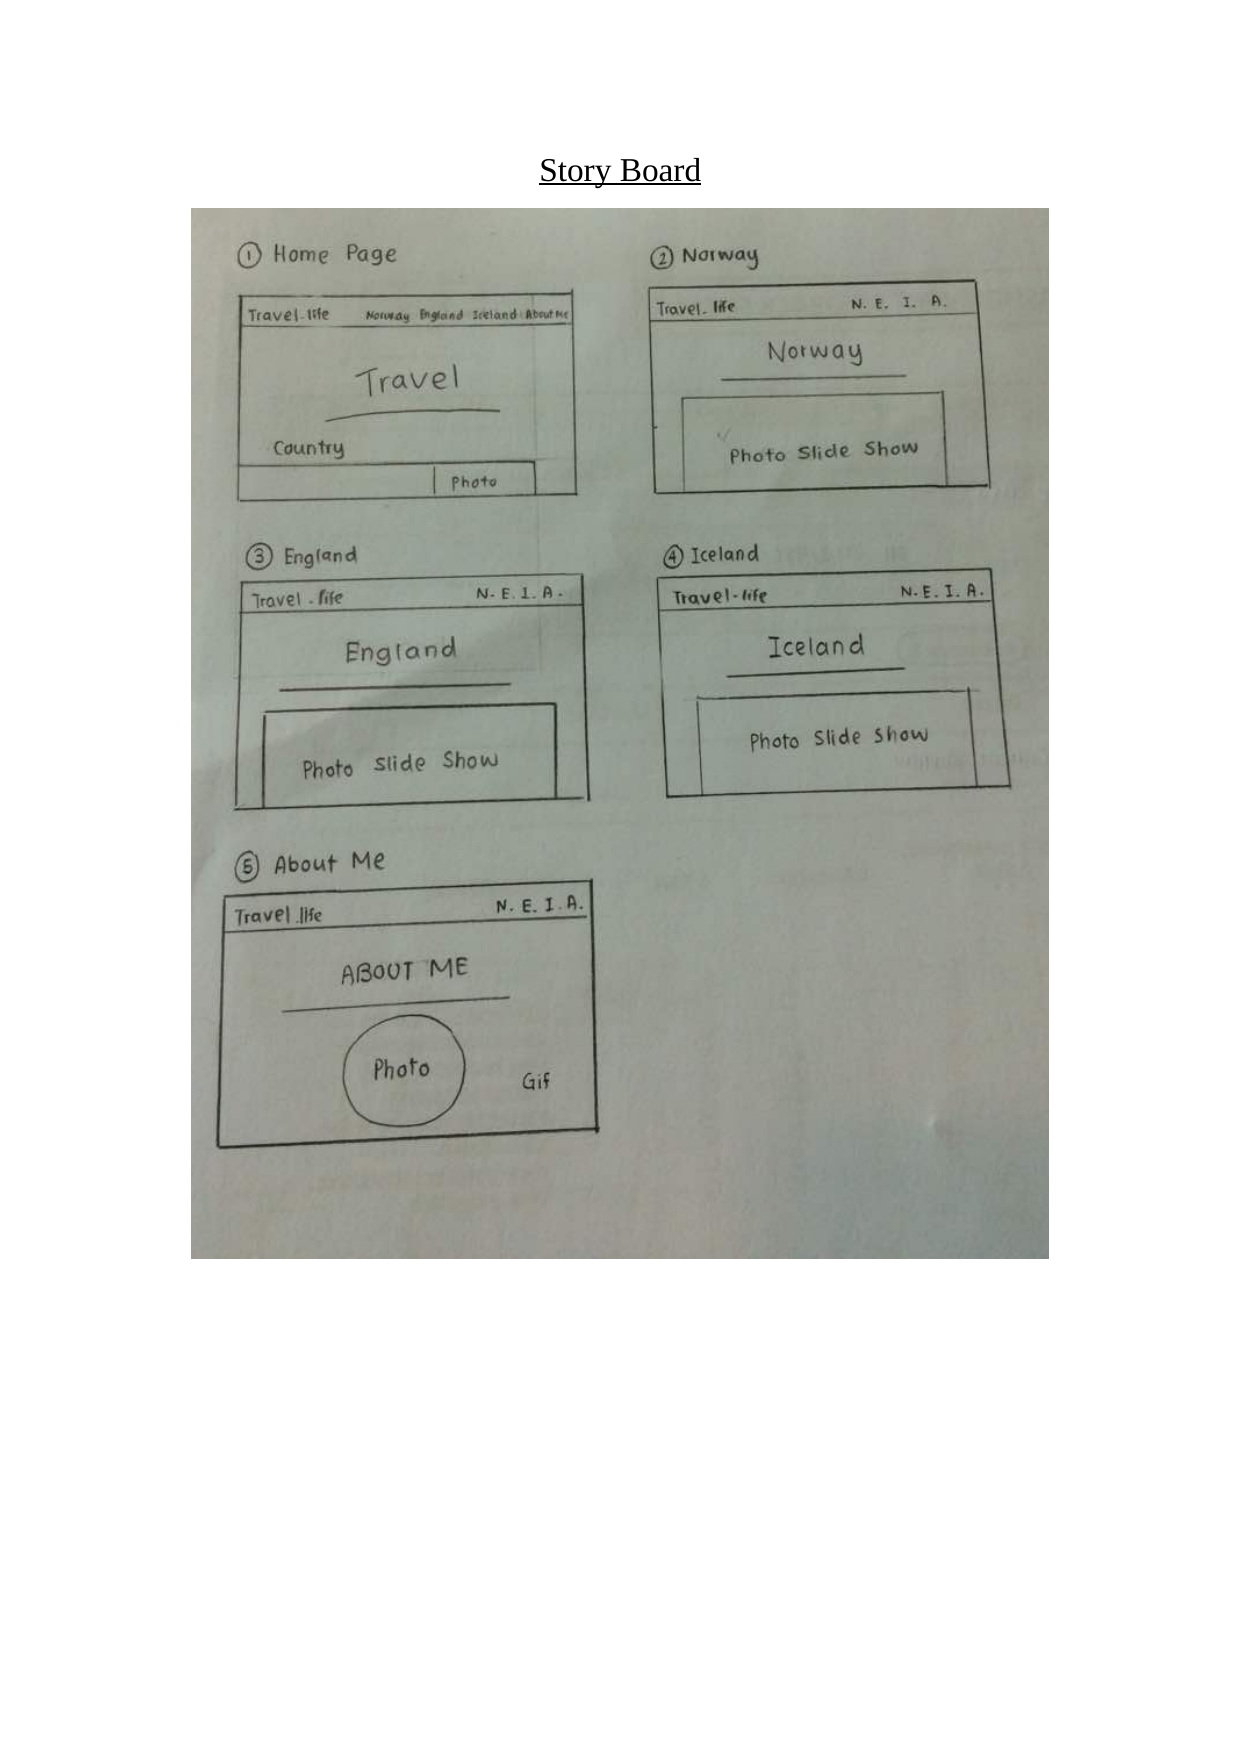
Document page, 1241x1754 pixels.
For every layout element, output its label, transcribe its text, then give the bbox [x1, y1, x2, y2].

text Story Board [150, 150, 1090, 188]
picture [191, 208, 1049, 1259]
